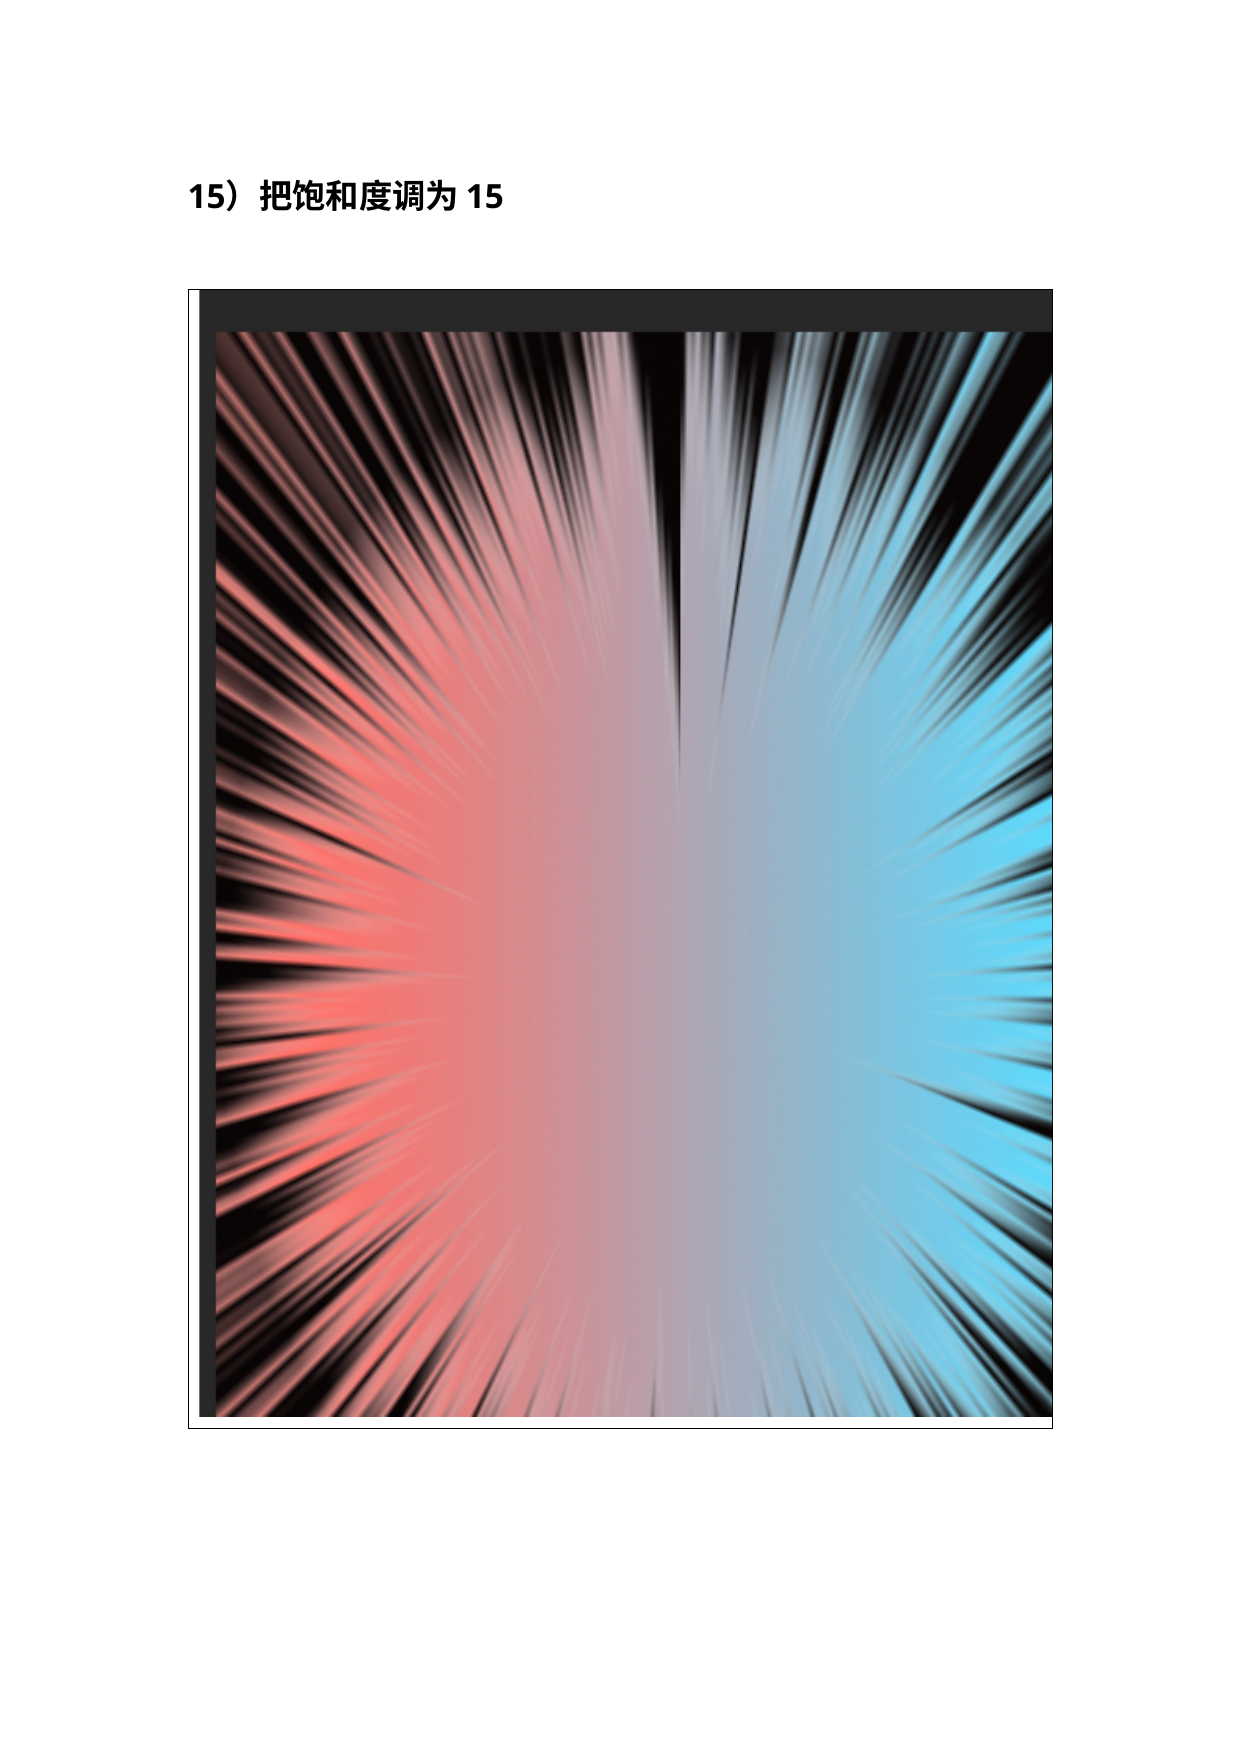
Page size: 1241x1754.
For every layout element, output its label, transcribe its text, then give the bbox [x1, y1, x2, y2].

table_header [189, 290, 1052, 1428]
picture [199, 290, 1053, 1417]
subtitle 15）把饱和度调为15 [187, 162, 1053, 227]
